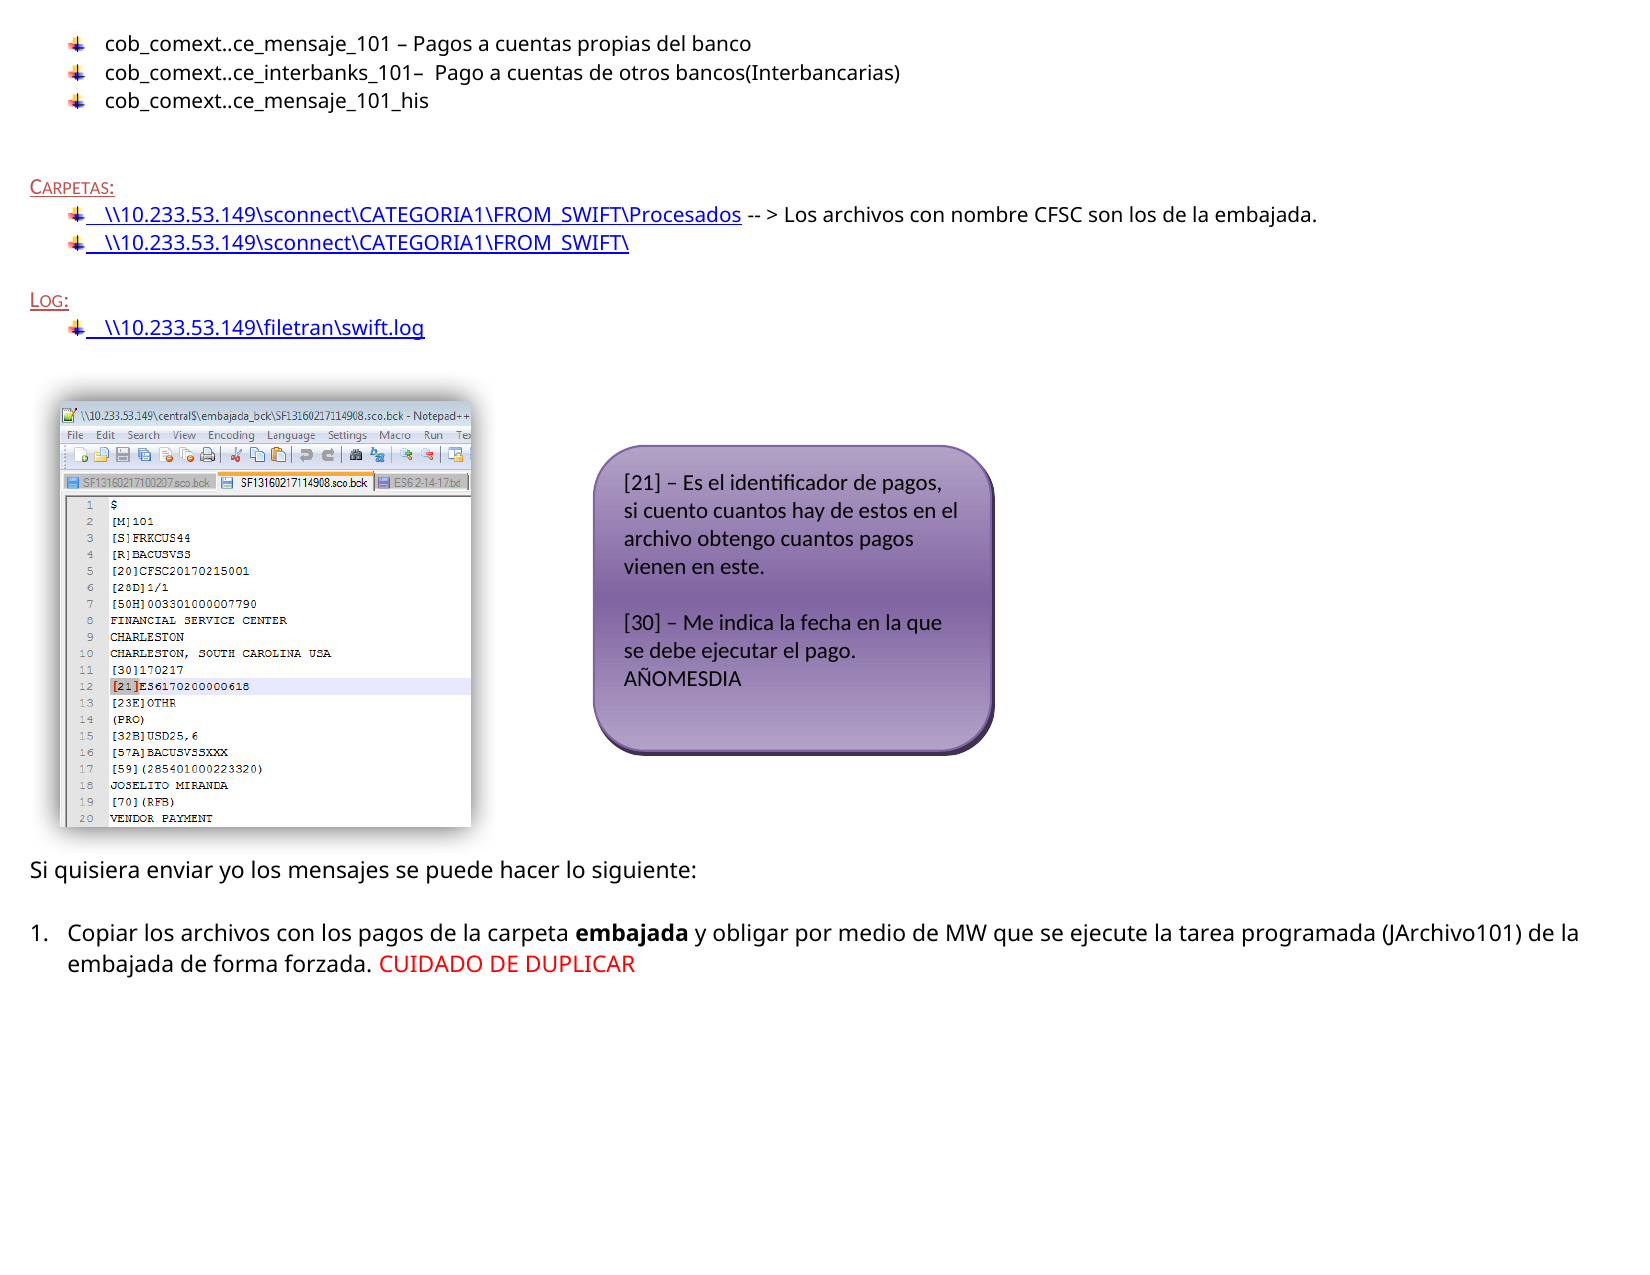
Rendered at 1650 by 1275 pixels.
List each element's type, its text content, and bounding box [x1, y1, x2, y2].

picture [68, 92, 85, 109]
picture [68, 318, 85, 336]
picture [68, 63, 85, 81]
picture [60, 401, 471, 827]
list \\10.233.53.149\filetran\swift.log [67, 313, 1624, 342]
picture [68, 35, 85, 52]
list Copiar los archivos con los pagos de la carpeta embajada y obligar por medio de MW que se ejecute la tarea programada (JArchivo101) de la embajada de forma forzada. CUIDADO DE DUPLICAR [29, 917, 1624, 979]
list \\10.233.53.149\sconnect\CATEGORIA1\FROM_SWIFT\Procesados -- > Los archivos con nombre CFSC son los de la embajada. [67, 200, 1624, 228]
list cob_comext..ce_interbanks_101– Pago a cuentas de otros bancos(Interbancarias) [67, 58, 1624, 86]
picture [68, 205, 85, 222]
text Carpetas: [29, 172, 1624, 200]
list cob_comext..ce_mensaje_101 – Pagos a cuentas propias del banco [67, 29, 1624, 58]
picture [68, 234, 85, 251]
list \\10.233.53.149\sconnect\CATEGORIA1\FROM_SWIFT\ [67, 228, 1624, 257]
text Log: [29, 285, 1624, 313]
text Si quisiera enviar yo los mensajes se puede hacer lo siguiente: [29, 854, 1624, 886]
list cob_comext..ce_mensaje_101_his [67, 86, 1624, 115]
